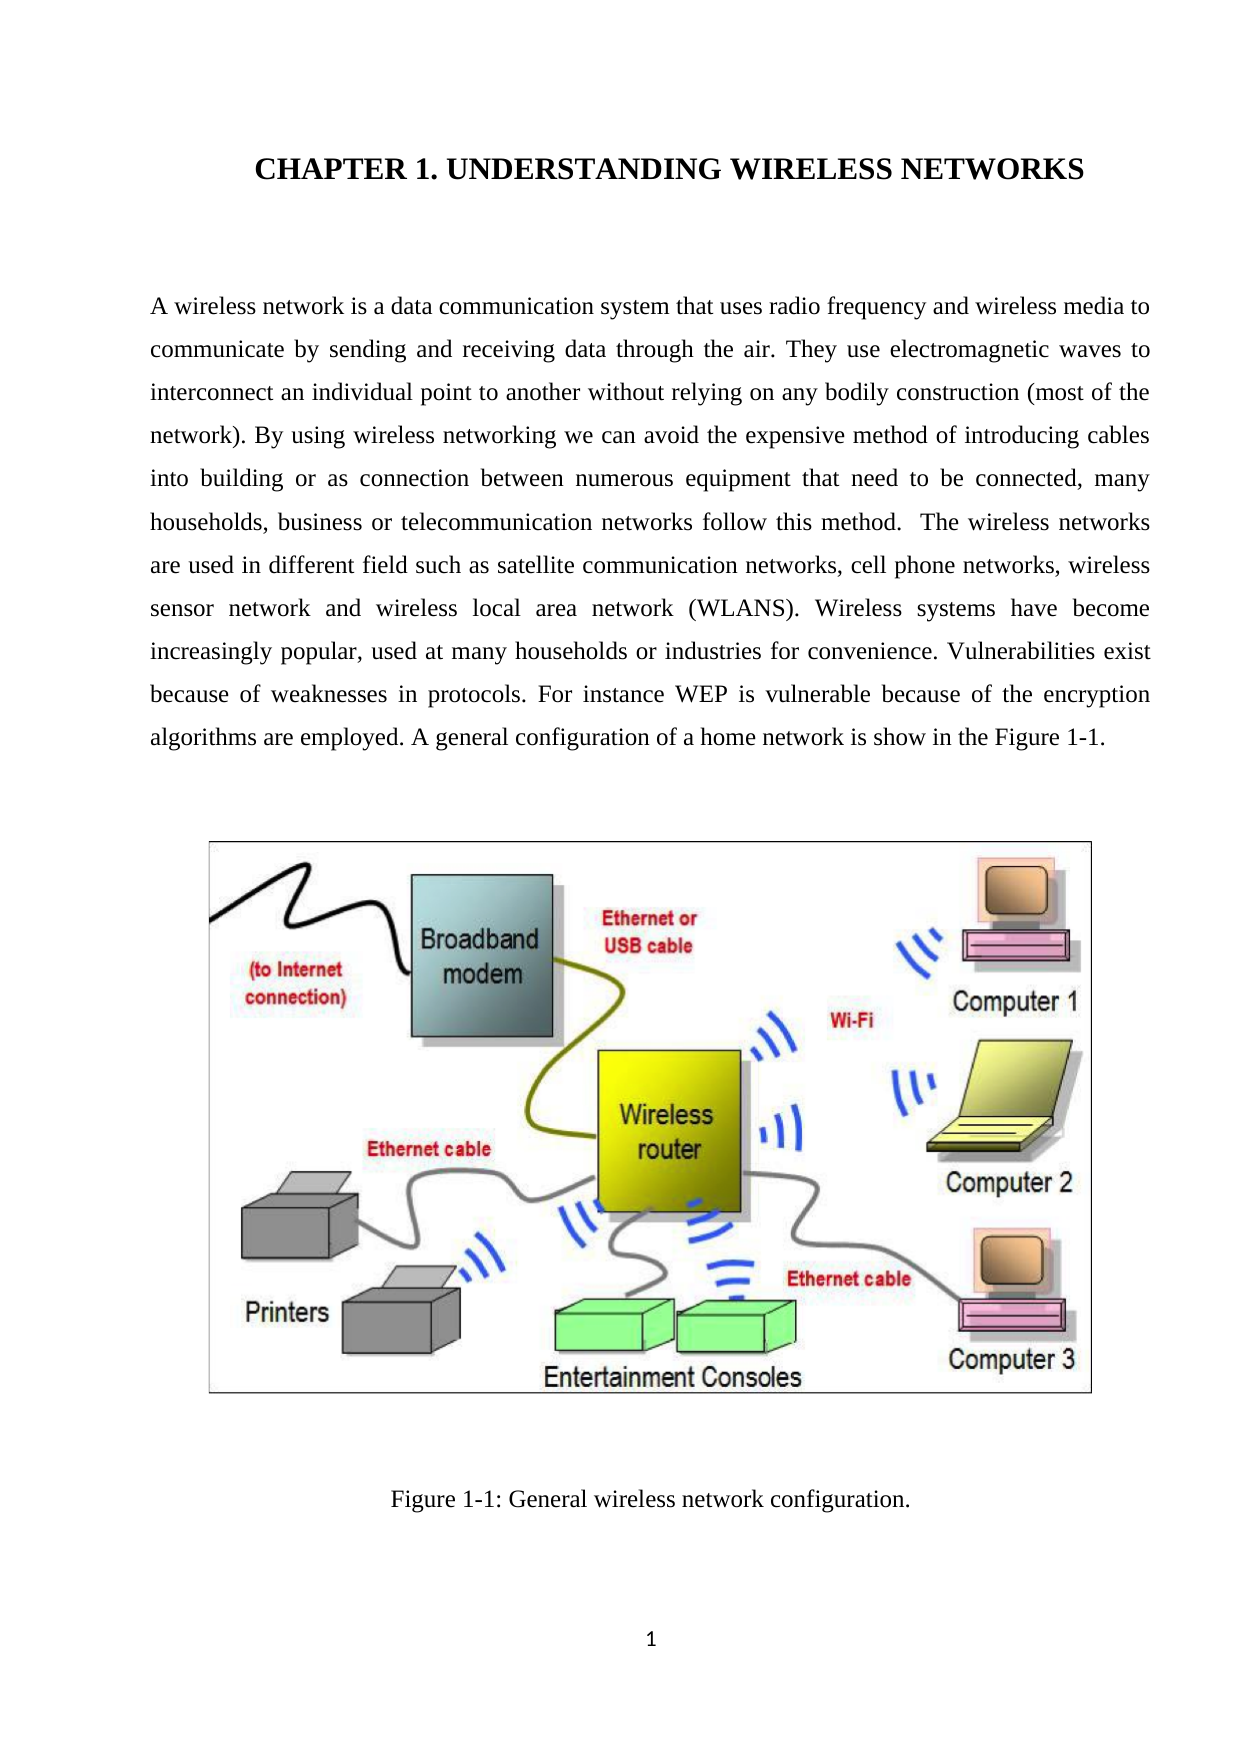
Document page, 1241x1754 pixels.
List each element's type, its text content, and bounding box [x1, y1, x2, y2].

text Figure 1-1: General wireless network configuration. [150, 1484, 1152, 1513]
text A wireless network is a data communication system that uses radio frequency and wireless media to communicate by sending and receiving data through the air. They use electromagnetic waves to interconnect an individual point to another without relying on any bodily construction (most of the network). By using wireless networking we can avoid the expensive method of introducing cables into building or as connection between numerous equipment that need to be connected, many households, business or telecommunication networks follow this method. The wireless networks are used in different field such as satellite communication networks, cell phone networks, wireless sensor network and wireless local area network (WLANS). Wireless systems have become increasingly popular, used at many households or industries for convenience. Vulnerabilities exist because of weaknesses in protocols. For instance WEP is vulnerable because of the encryption algorithms are employed. A general configuration of a home network is show in the Figure 1-1. [150, 291, 1152, 751]
picture [208, 841, 1093, 1394]
text Chapter 1. Understanding wireless networks [187, 150, 1152, 186]
